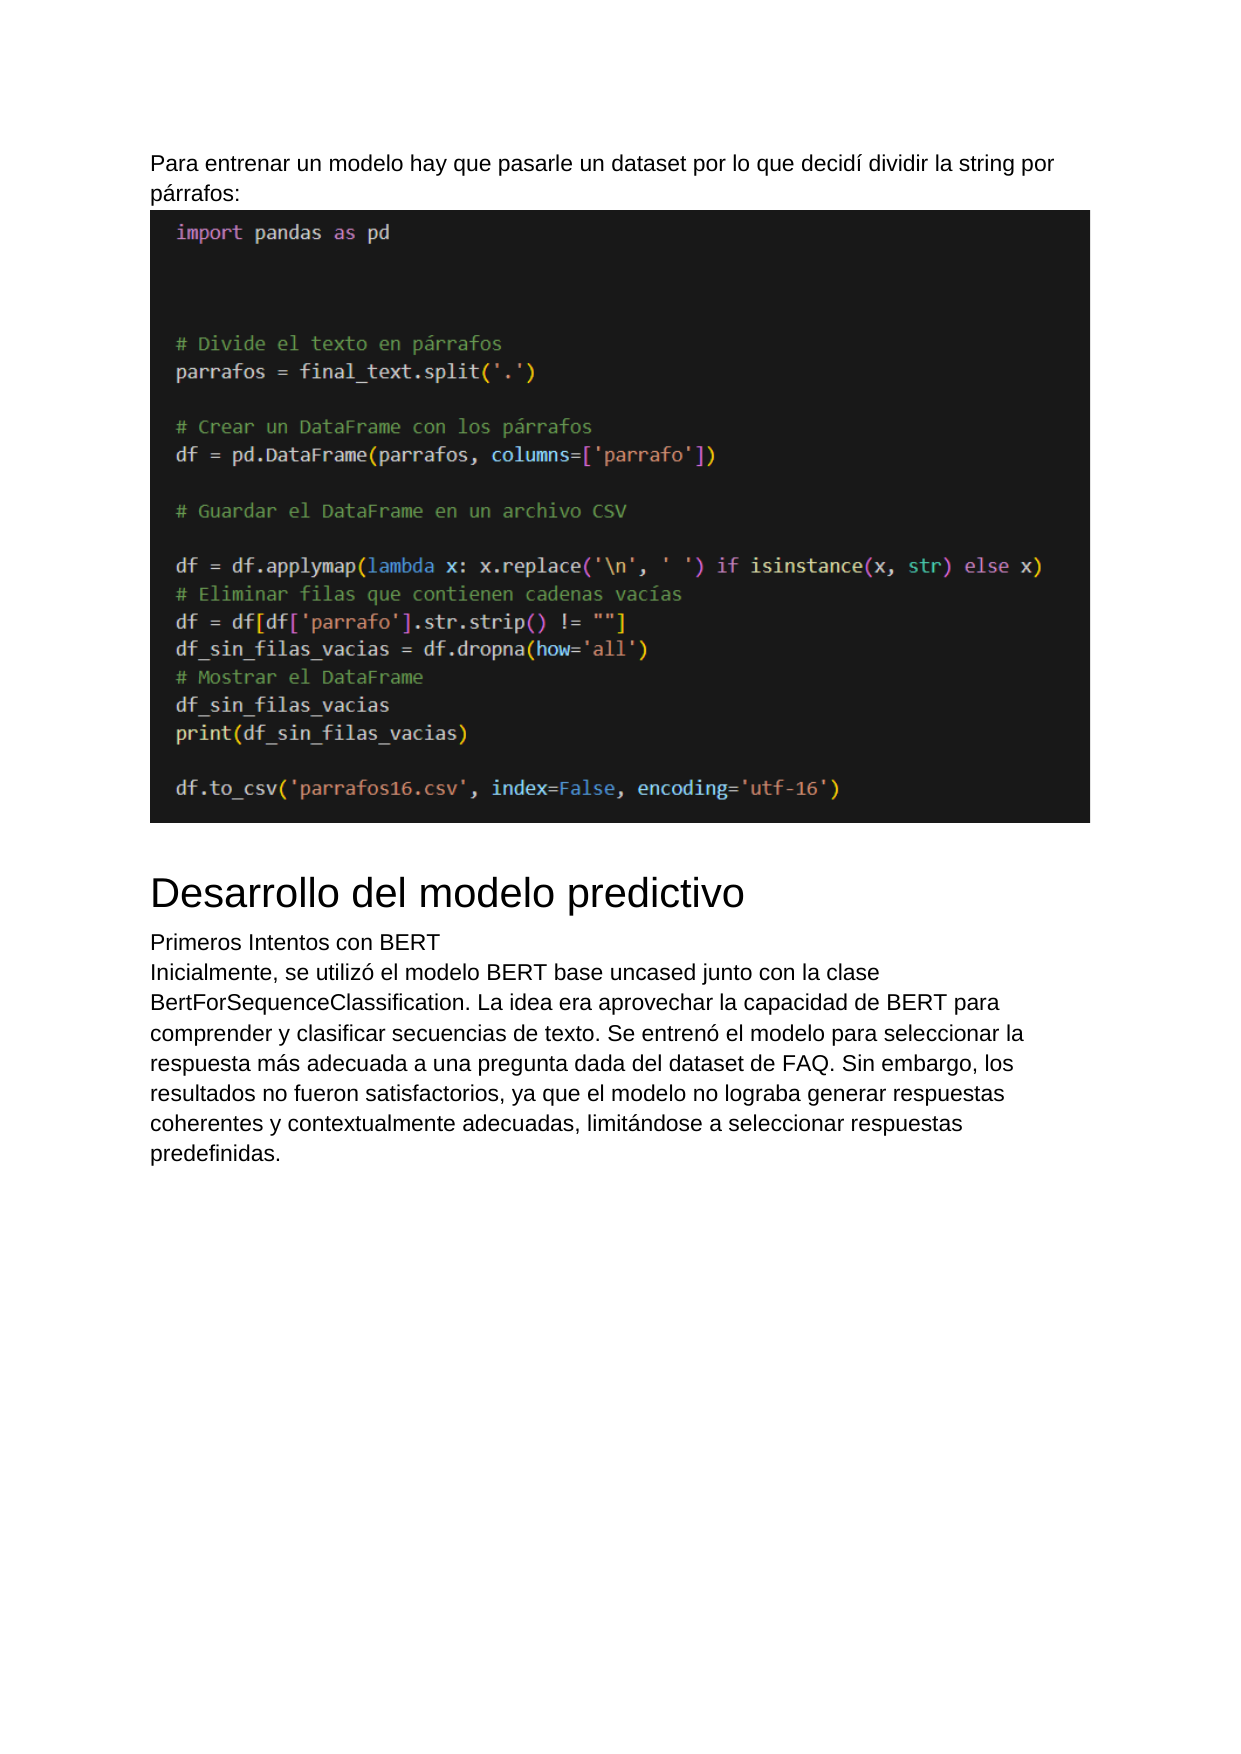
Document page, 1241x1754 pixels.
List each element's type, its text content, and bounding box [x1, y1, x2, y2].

text Inicialmente, se utilizó el modelo BERT base uncased junto con la clase BertForSequenceClassification. La idea era aprovechar la capacidad de BERT para comprender y clasificar secuencias de texto. Se entrenó el modelo para seleccionar la respuesta más adecuada a una pregunta dada del dataset de FAQ. Sin embargo, los resultados no fueron satisfactorios, ya que el modelo no lograba generar respuestas coherentes y contextualmente adecuadas, limitándose a seleccionar respuestas predefinidas. [150, 959, 1090, 1167]
picture [150, 210, 1091, 823]
text Primeros Intentos con BERT [150, 929, 1090, 955]
subtitle Desarrollo del modelo predictivo [150, 868, 1090, 916]
text Para entrenar un modelo hay que pasarle un dataset por lo que decidí dividir la string por párrafos: [150, 150, 1090, 207]
